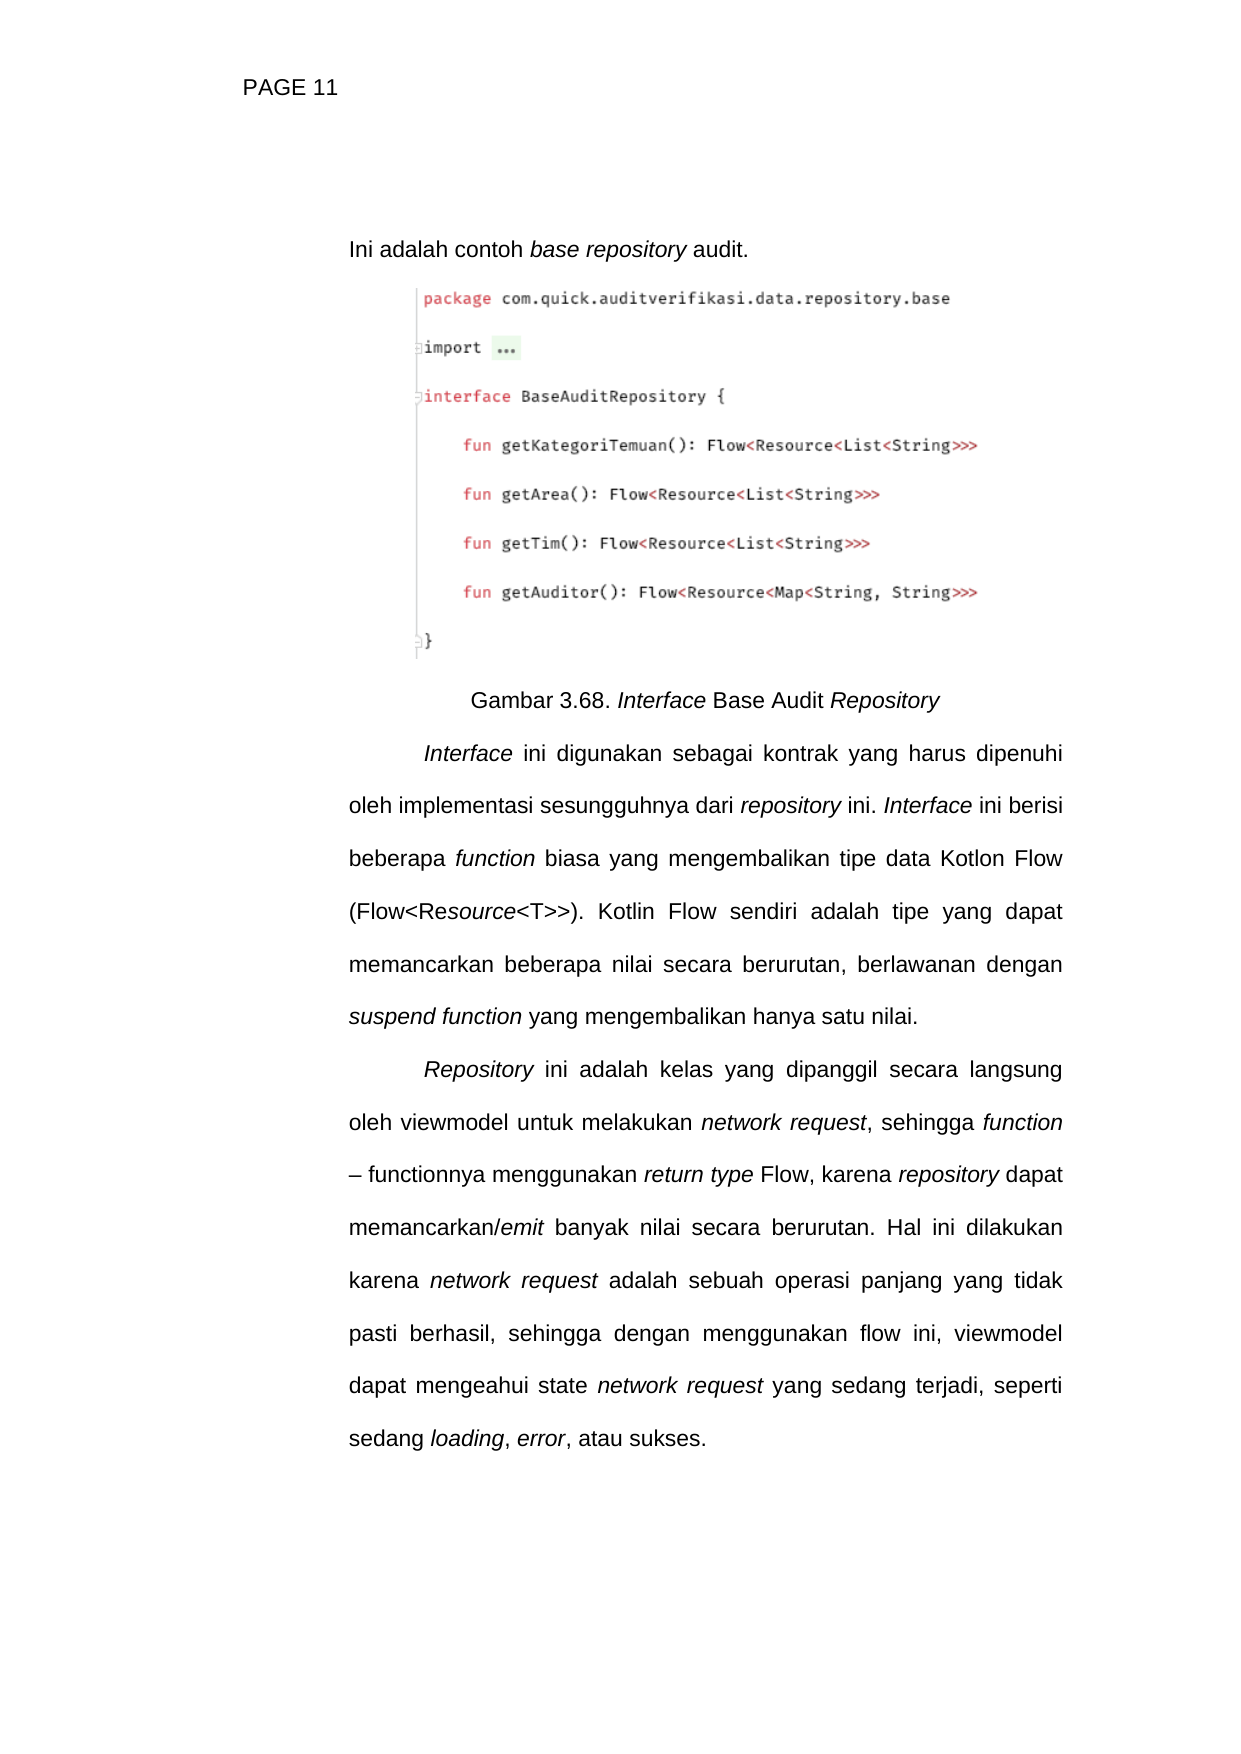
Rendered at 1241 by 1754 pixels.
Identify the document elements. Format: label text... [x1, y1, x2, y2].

text Gambar 3.68. Interface Base Audit Repository [349, 687, 1063, 713]
picture [415, 288, 997, 659]
text Interface ini digunakan sebagai kontrak yang harus dipenuhi oleh implementasi sesungguhnya dari repository ini. Interface ini berisi beberapa function biasa yang mengembalikan tipe data Kotlon Flow (Flow<Resource<T>>). Kotlin Flow sendiri adalah tipe yang dapat memancarkan beberapa nilai secara berurutan, berlawanan dengan suspend function yang mengembalikan hanya satu nilai. [349, 740, 1063, 1029]
title Ini adalah contoh base repository audit. [349, 236, 1063, 263]
text Repository ini adalah kelas yang dipanggil secara langsung oleh viewmodel untuk melakukan network request, sehingga function – functionnya menggunakan return type Flow, karena repository dapat memancarkan/emit banyak nilai secara berurutan. Hal ini dilakukan karena network request adalah sebuah operasi panjang yang tidak pasti berhasil, sehingga dengan menggunakan flow ini, viewmodel dapat mengeahui state network request yang sedang terjadi, seperti sedang loading, error, atau sukses. [349, 1056, 1063, 1451]
